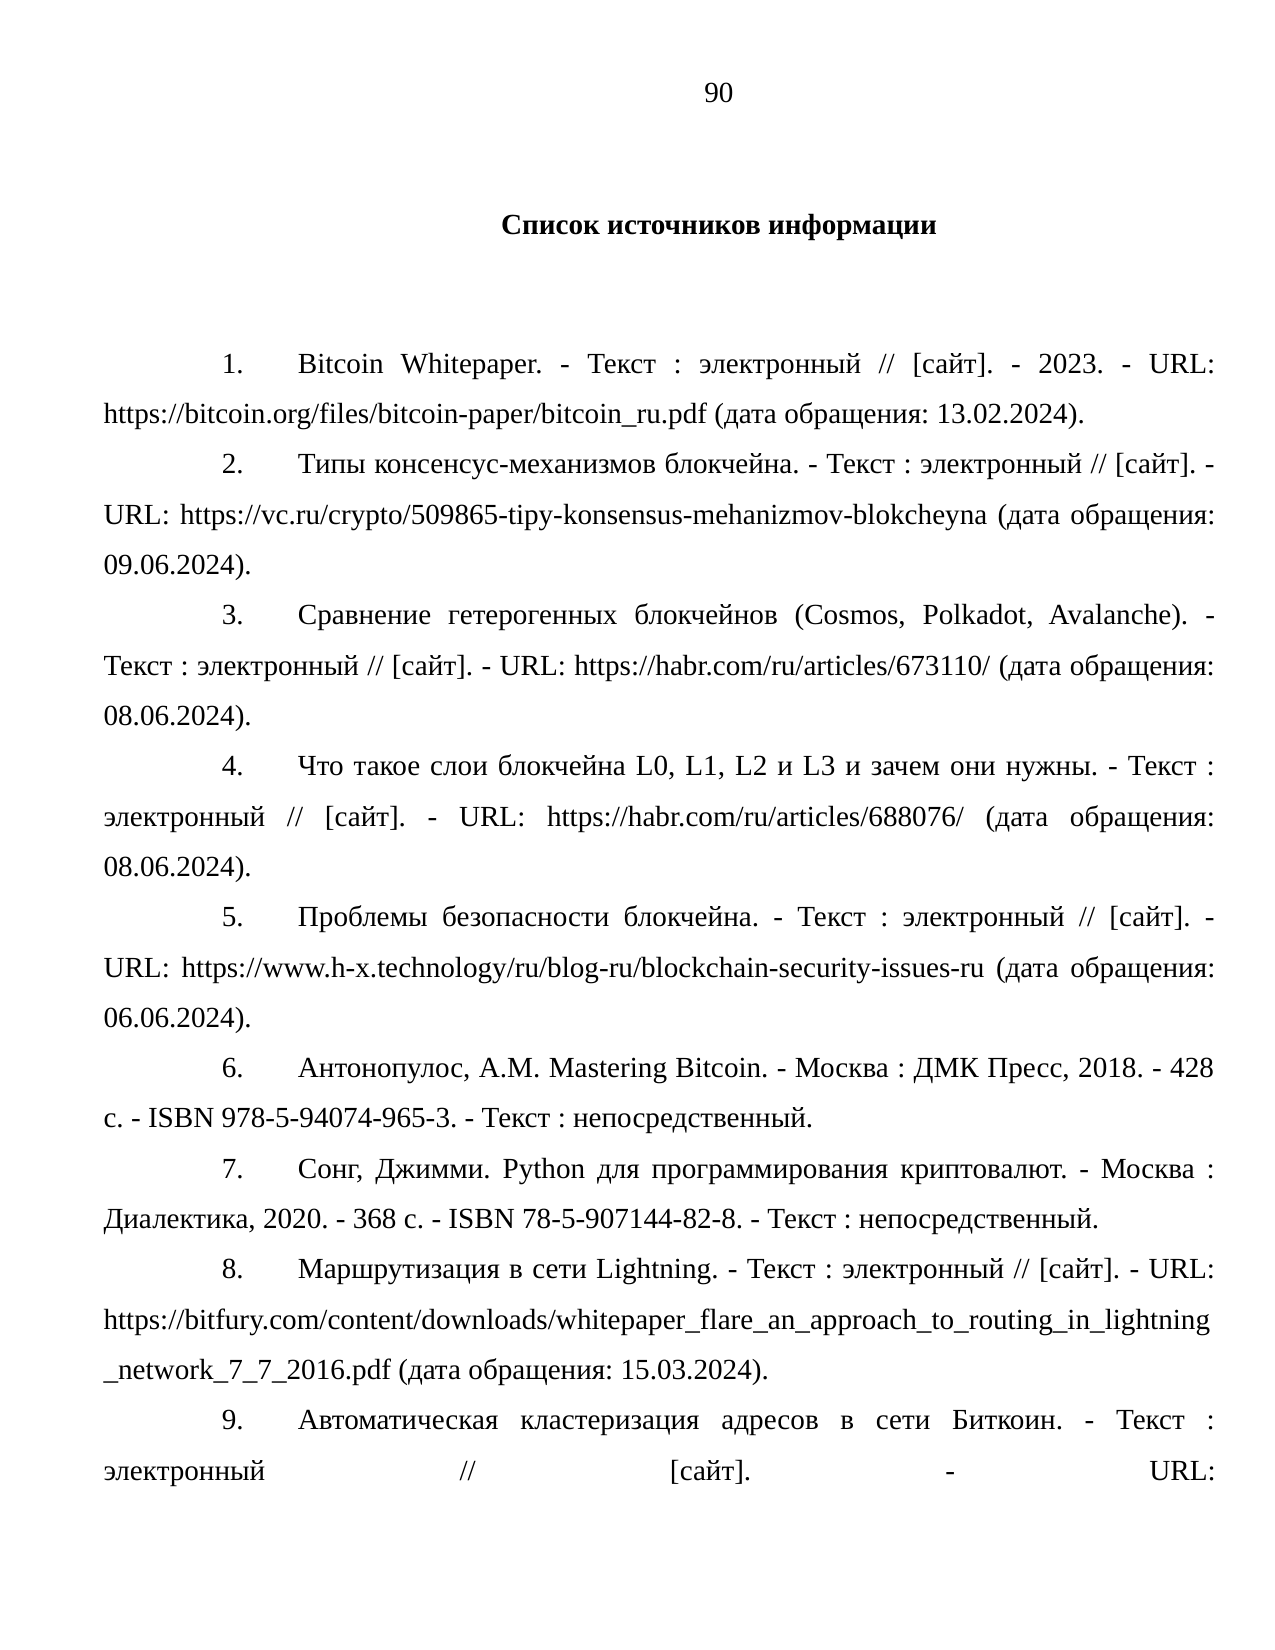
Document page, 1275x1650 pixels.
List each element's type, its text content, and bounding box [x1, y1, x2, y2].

list Сравнение гетерогенных блокчейнов (Cosmos, Polkadot, Avalanche). - Текст : электронный // [сайт]. - URL: https://habr.com/ru/articles/673110/ (дата обращения: 08.06.2024). [103, 597, 1216, 732]
list Сонг, Джимми. Python для программирования криптовалют. - Москва : Диалектика, 2020. - 368 с. - ISBN 78-5-907144-82-8. - Текст : непосредственный. [103, 1151, 1216, 1235]
list Проблемы безопасности блокчейна. - Текст : электронный // [сайт]. - URL: https://www.h-x.technology/ru/blog-ru/blockchain-security-issues-ru (дата обращения: 06.06.2024). [103, 899, 1216, 1033]
list Bitcoin Whitepaper. - Текст : электронный // [сайт]. - 2023. - URL: https://bitcoin.org/files/bitcoin-paper/bitcoin_ru.pdf (дата обращения: 13.02.2024). [103, 346, 1216, 430]
text Список источников информации [103, 207, 1216, 240]
list Маршрутизация в сети Lightning. - Текст : электронный // [сайт]. - URL: https://bitfury.com/content/downloads/whitepaper_flare_an_approach_to_routing_in_lightning_network_7_7_2016.pdf (дата обращения: 15.03.2024). [103, 1252, 1216, 1386]
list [103, 1402, 1216, 1486]
list Антонопулос, А.М. Mastering Bitcoin. - Москва : ДМК Пресс, 2018. - 428 с. - ISBN 978-5-94074-965-3. - Текст : непосредственный. [103, 1050, 1216, 1134]
list Типы консенсус-механизмов блокчейна. - Текст : электронный // [сайт]. - URL: https://vc.ru/crypto/509865-tipy-konsensus-mehanizmov-blokcheyna (дата обращения: 09.06.2024). [103, 447, 1216, 581]
list Что такое слои блокчейна L0, L1, L2 и L3 и зачем они нужны. - Текст : электронный // [сайт]. - URL: https://habr.com/ru/articles/688076/ (дата обращения: 08.06.2024). [103, 748, 1216, 883]
